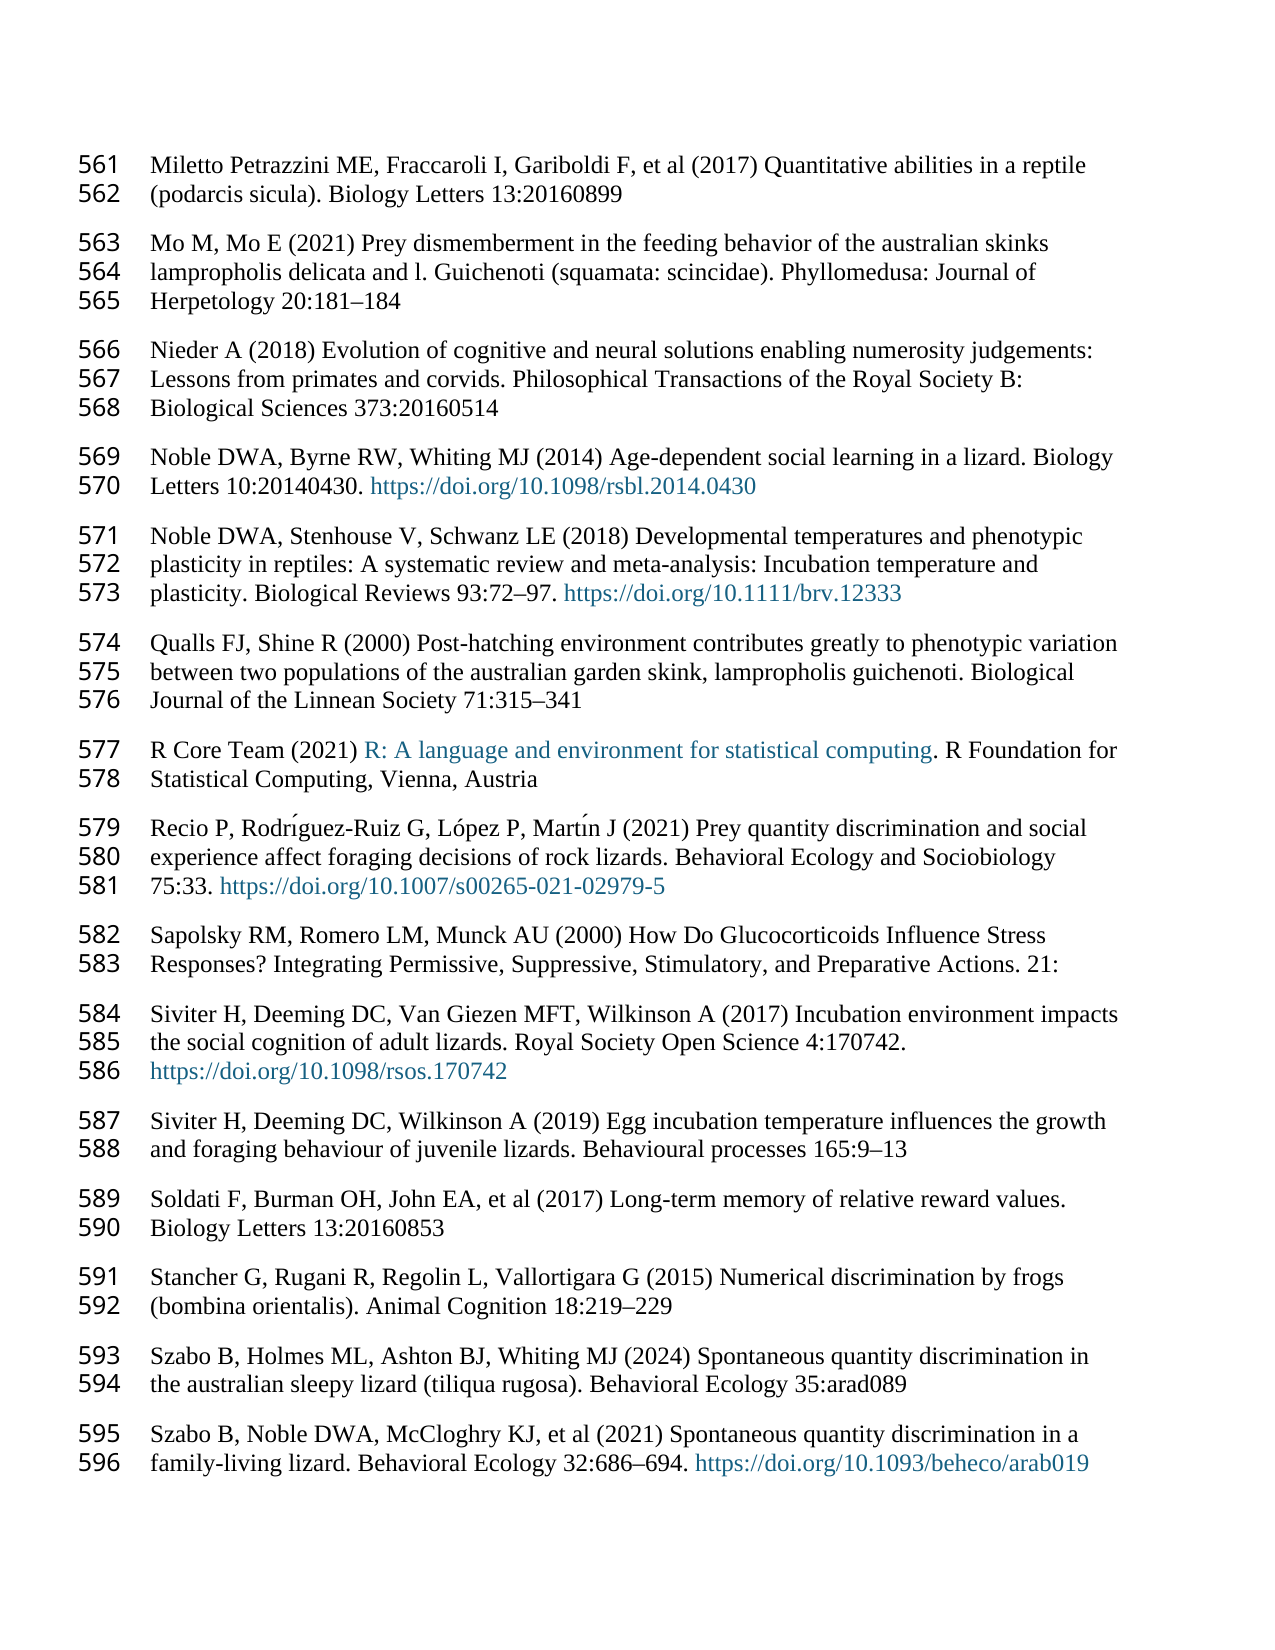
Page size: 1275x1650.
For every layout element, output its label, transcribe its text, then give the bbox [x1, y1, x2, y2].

text Qualls FJ, Shine R (2000) Post-hatching environment contributes greatly to phenotypic variation between two populations of the australian garden skink, lampropholis guichenoti. Biological Journal of the Linnean Society 71:315–341 [150, 628, 1125, 714]
text Mo M, Mo E (2021) Prey dismemberment in the feeding behavior of the australian skinks lampropholis delicata and l. Guichenoti (squamata: scincidae). Phyllomedusa: Journal of Herpetology 20:181–184 [150, 228, 1125, 314]
text Soldati F, Burman OH, John EA, et al (2017) Long-term memory of relative reward values. Biology Letters 13:20160853 [150, 1184, 1125, 1242]
text Siviter H, Deeming DC, Van Giezen MFT, Wilkinson A (2017) Incubation environment impacts the social cognition of adult lizards. Royal Society Open Science 4:170742. https://doi.org/10.1098/rsos.170742 [150, 999, 1125, 1085]
text Noble DWA, Stenhouse V, Schwanz LE (2018) Developmental temperatures and phenotypic plasticity in reptiles: A systematic review and meta-analysis: Incubation temperature and plasticity. Biological Reviews 93:72–97. https://doi.org/10.1111/brv.12333 [150, 521, 1125, 607]
text Recio P, Rodrı́guez-Ruiz G, López P, Martı́n J (2021) Prey quantity discrimination and social experience affect foraging decisions of rock lizards. Behavioral Ecology and Sociobiology 75:33. https://doi.org/10.1007/s00265-021-02979-5 [150, 813, 1125, 899]
text Szabo B, Noble DWA, McCloghry KJ, et al (2021) Spontaneous quantity discrimination in a family-living lizard. Behavioral Ecology 32:686–694. https://doi.org/10.1093/beheco/arab019 [150, 1419, 1125, 1477]
text Noble DWA, Byrne RW, Whiting MJ (2014) Age-dependent social learning in a lizard. Biology Letters 10:20140430. https://doi.org/10.1098/rsbl.2014.0430 [150, 442, 1125, 500]
text Siviter H, Deeming DC, Wilkinson A (2019) Egg incubation temperature influences the growth and foraging behaviour of juvenile lizards. Behavioural processes 165:9–13 [150, 1106, 1125, 1163]
text Miletto Petrazzini ME, Fraccaroli I, Gariboldi F, et al (2017) Quantitative abilities in a reptile (podarcis sicula). Biology Letters 13:20160899 [150, 150, 1125, 207]
text Sapolsky RM, Romero LM, Munck AU (2000) How Do Glucocorticoids Influence Stress Responses? Integrating Permissive, Suppressive, Stimulatory, and Preparative Actions. 21: [150, 920, 1125, 978]
text Szabo B, Holmes ML, Ashton BJ, Whiting MJ (2024) Spontaneous quantity discrimination in the australian sleepy lizard (tiliqua rugosa). Behavioral Ecology 35:arad089 [150, 1341, 1125, 1398]
text R Core Team (2021) R: A language and environment for statistical computing. R Foundation for Statistical Computing, Vienna, Austria [150, 735, 1125, 792]
text Nieder A (2018) Evolution of cognitive and neural solutions enabling numerosity judgements: Lessons from primates and corvids. Philosophical Transactions of the Royal Society B: Biological Sciences 373:20160514 [150, 335, 1125, 422]
text Stancher G, Rugani R, Regolin L, Vallortigara G (2015) Numerical discrimination by frogs (bombina orientalis). Animal Cognition 18:219–229 [150, 1262, 1125, 1320]
